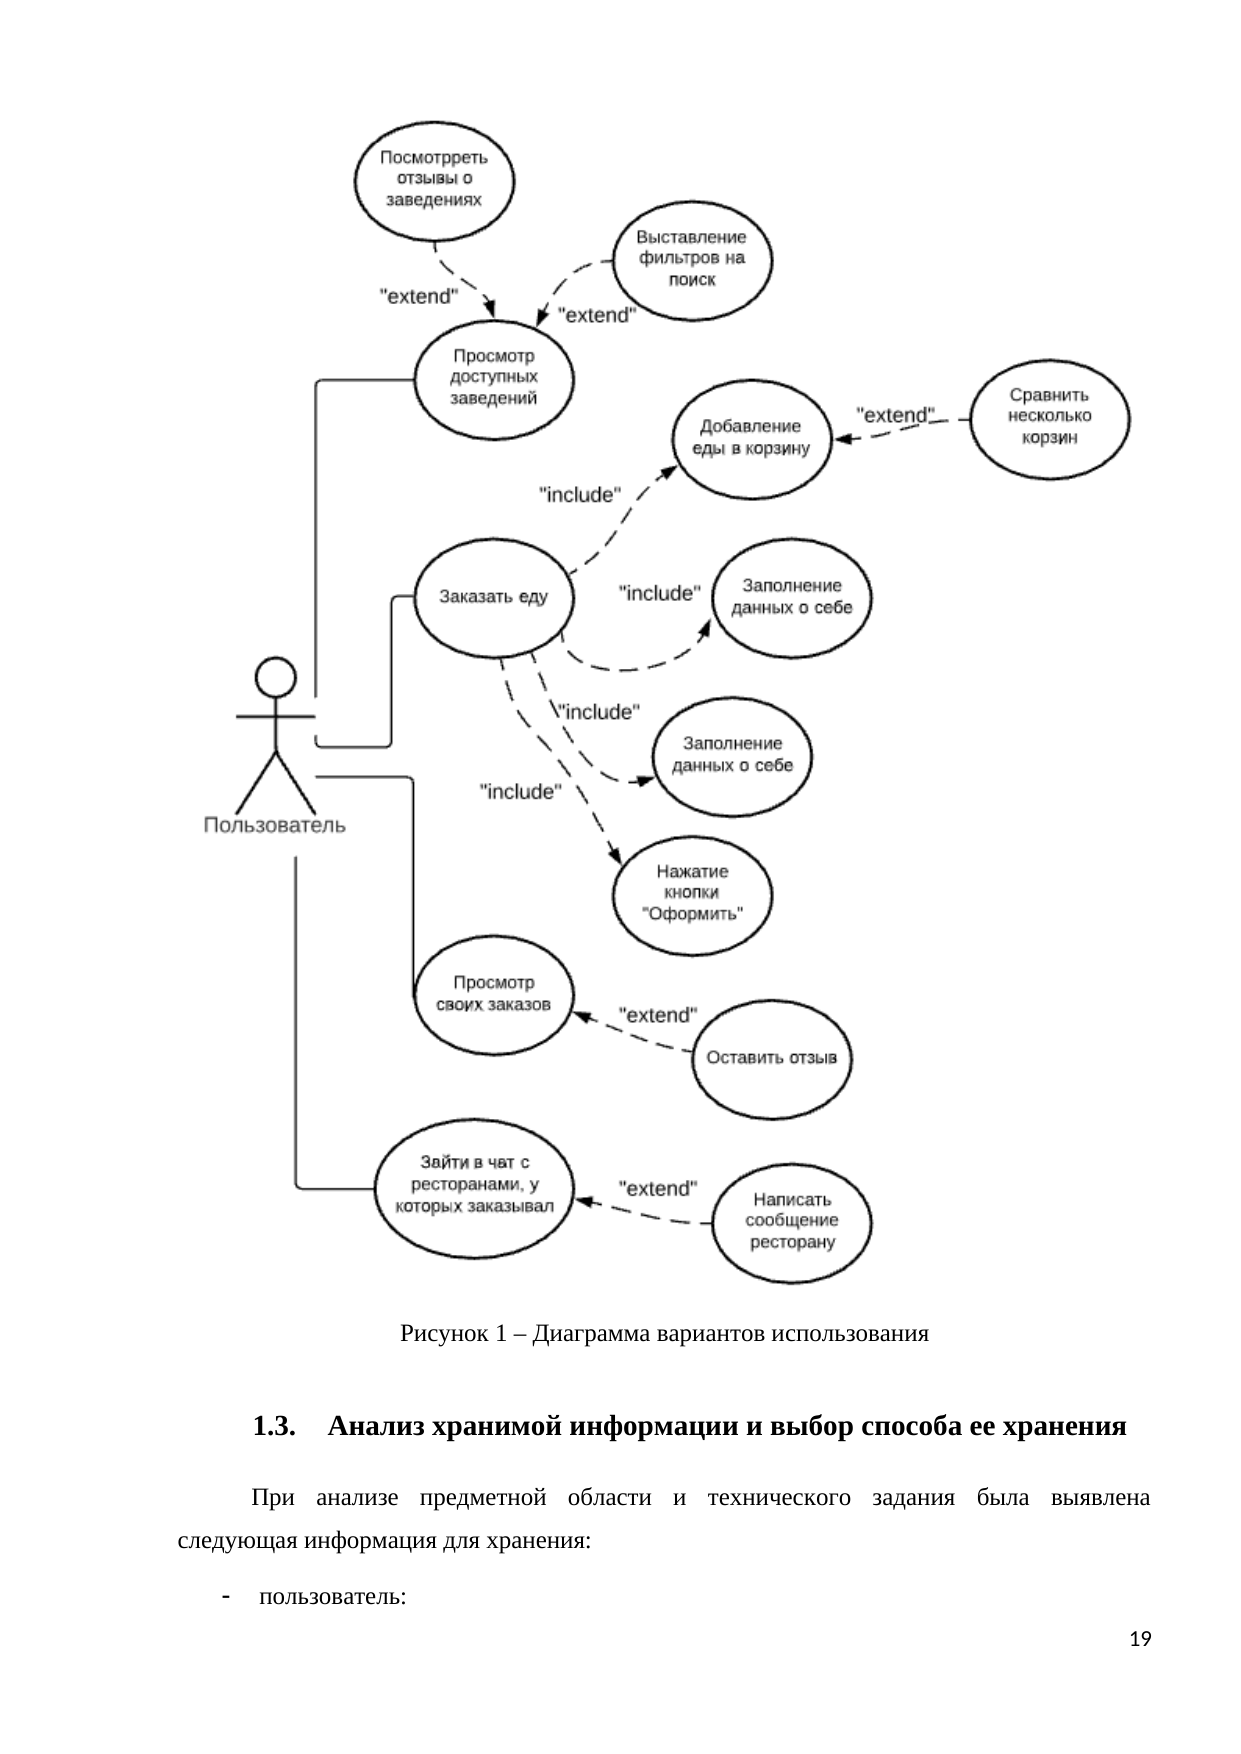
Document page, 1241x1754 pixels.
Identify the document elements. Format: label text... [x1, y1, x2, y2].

text При анализе предметной области и технического задания была выявлена следующая информация для хранения: [177, 1482, 1152, 1554]
subtitle Анализ хранимой информации и выбор способа ее хранения [252, 1408, 1152, 1442]
list пользователь: [222, 1581, 1152, 1610]
text Рисунок 1 – Диаграмма вариантов использования [177, 1318, 1152, 1347]
picture [177, 118, 1146, 1304]
